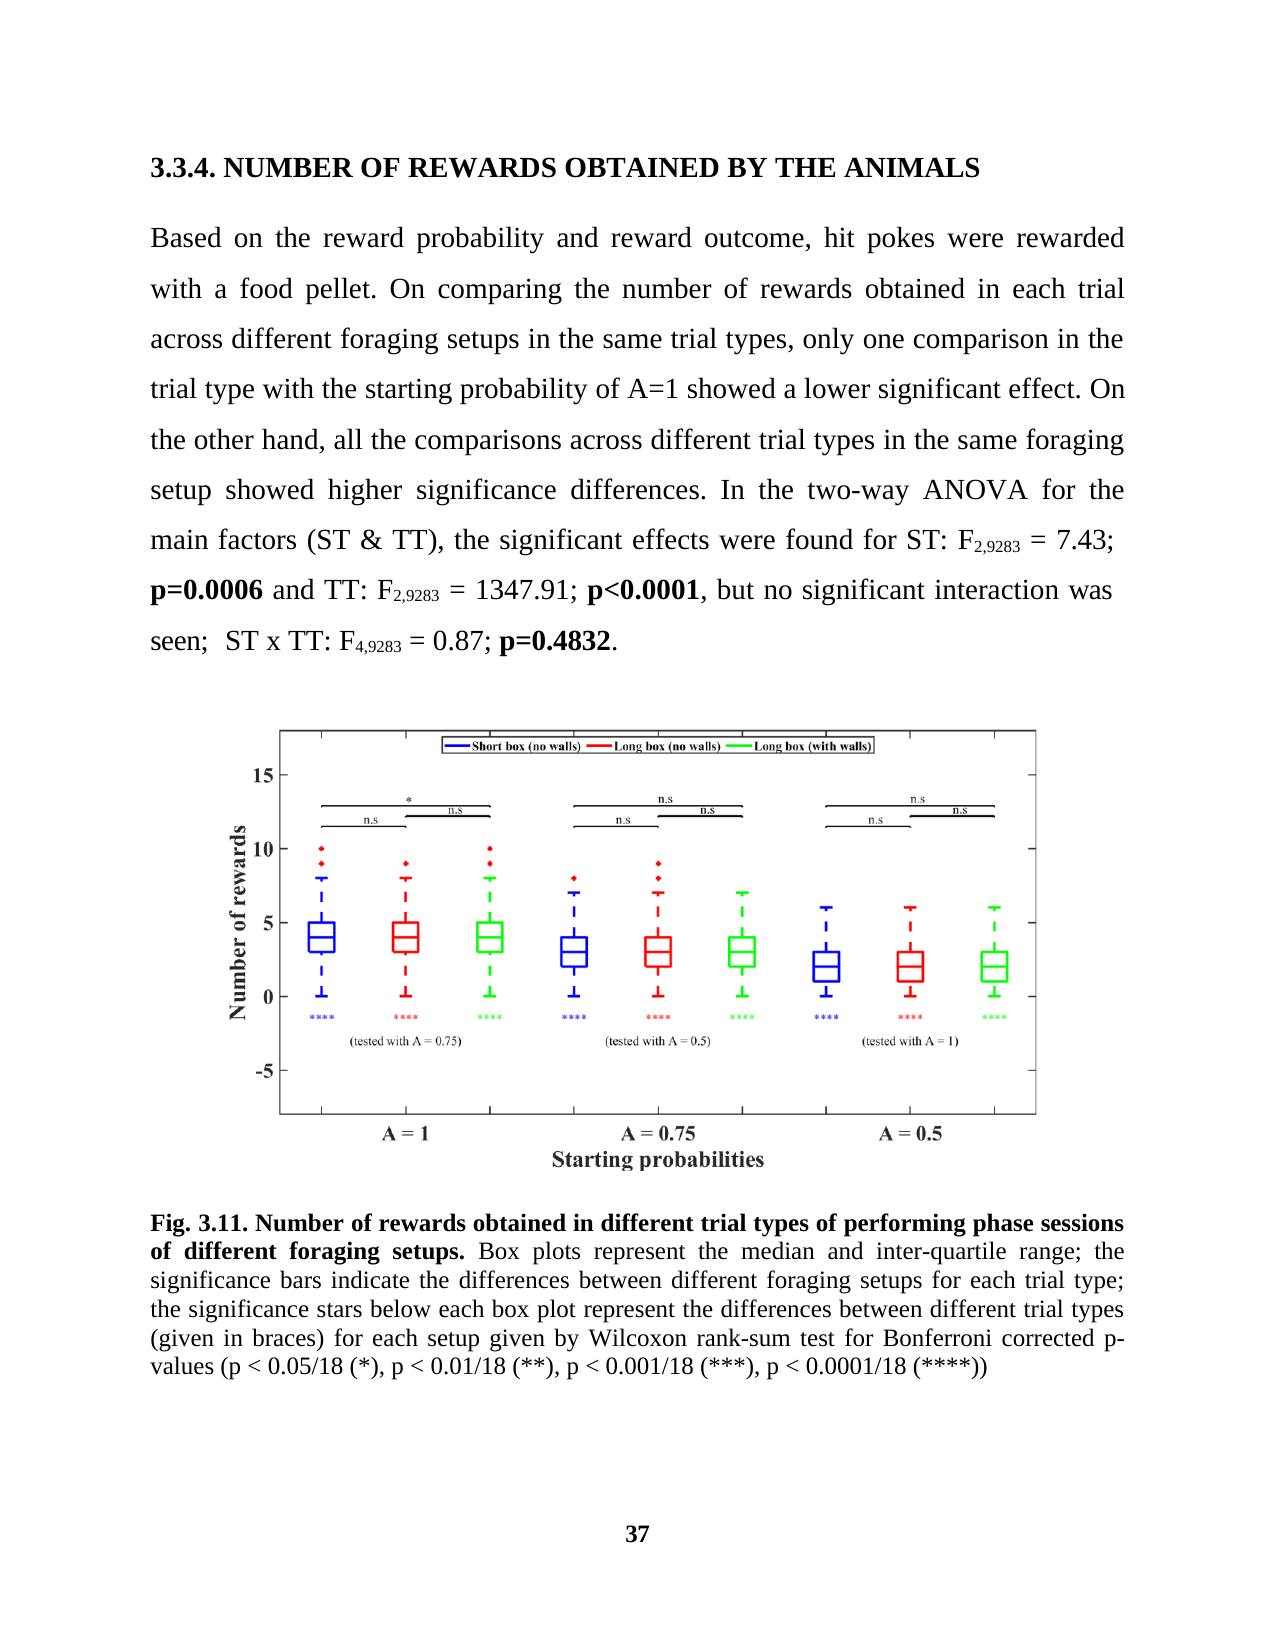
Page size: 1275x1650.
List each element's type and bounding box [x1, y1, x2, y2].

picture [228, 729, 1037, 1171]
